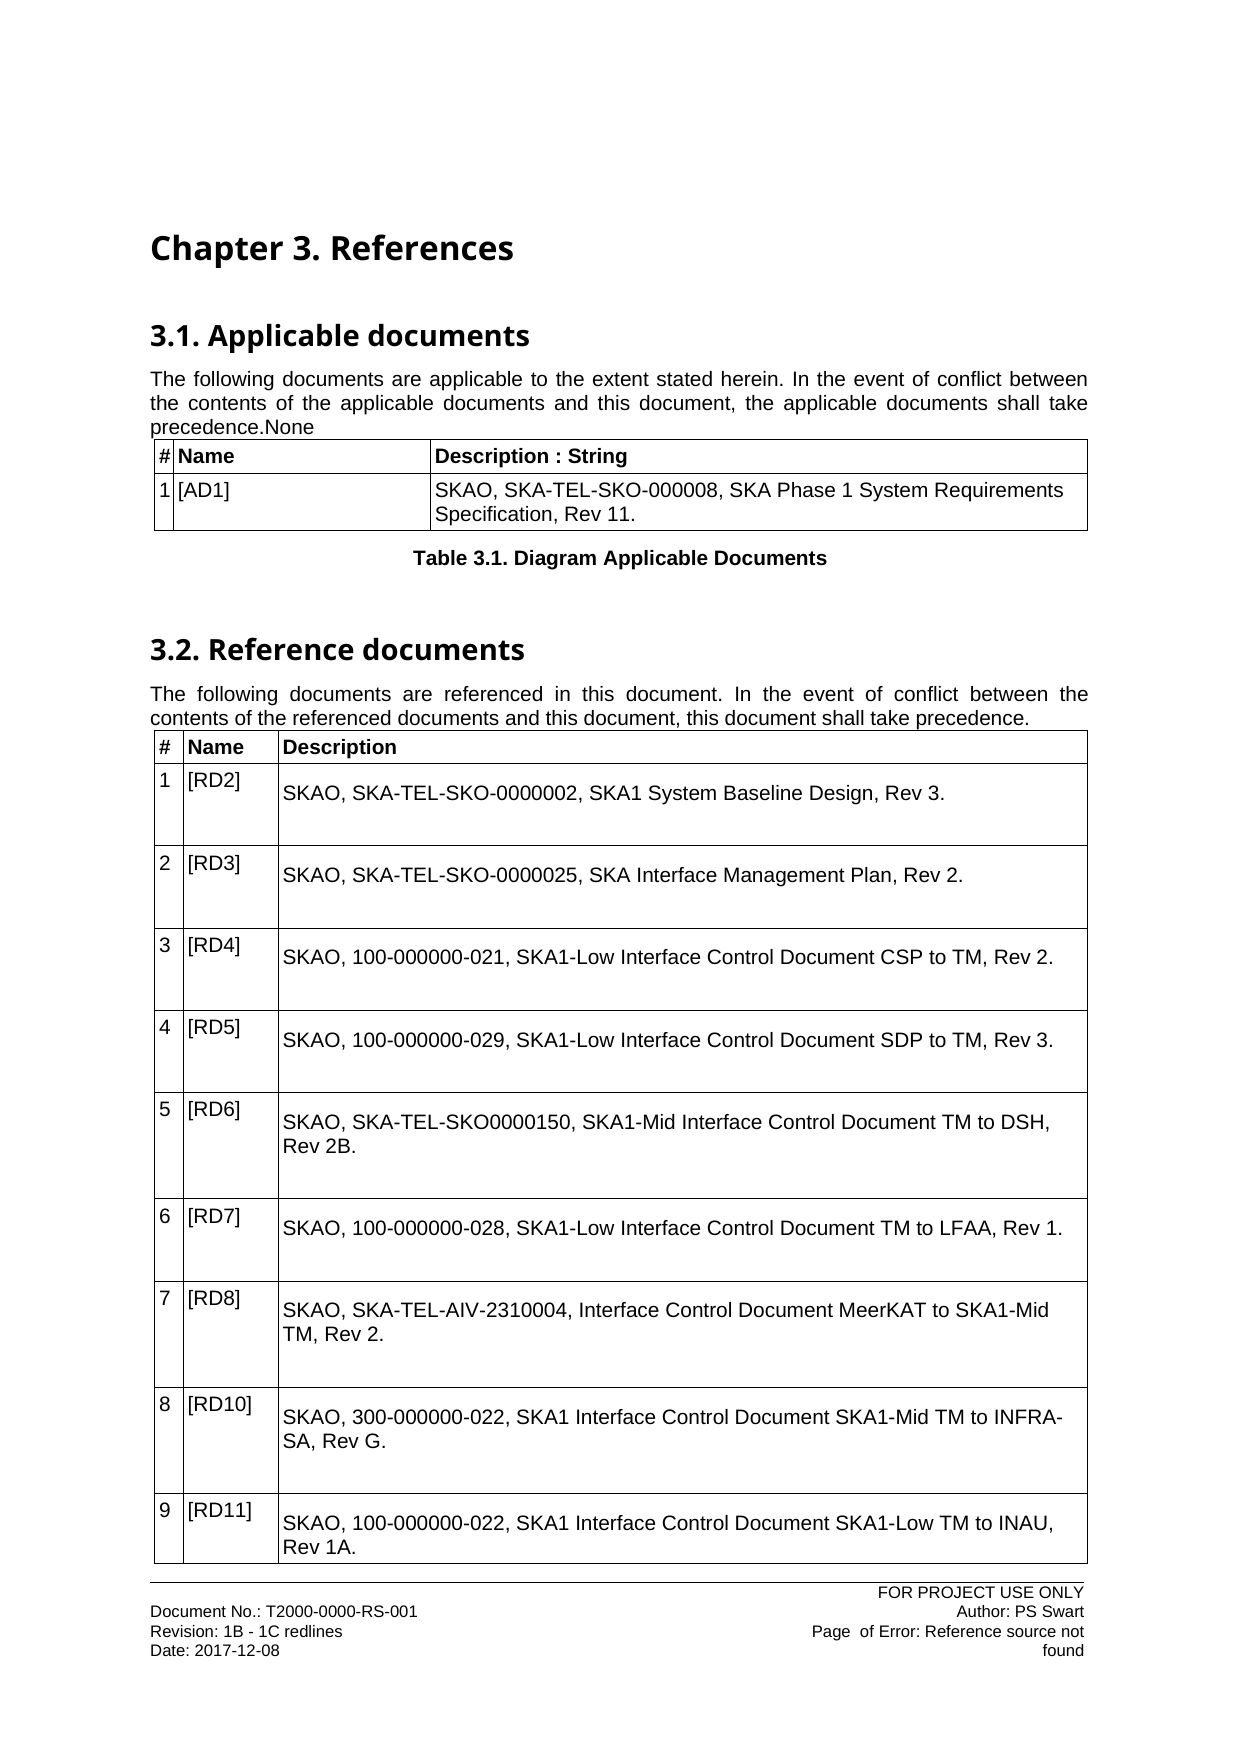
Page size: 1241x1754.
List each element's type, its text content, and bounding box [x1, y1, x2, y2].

table_cell SKAO, SKA-TEL-SKO0000150, SKA1-Mid Interface Control Document TM to DSH, Rev 2B. [279, 1093, 1087, 1198]
table_cell [RD10] [184, 1388, 278, 1493]
table_cell 4 [155, 1011, 183, 1092]
table_cell 5 [155, 1093, 183, 1198]
table_cell SKAO, 100-000000-029, SKA1-Low Interface Control Document SDP to TM, Rev 3. [279, 1011, 1087, 1092]
table_cell 2 [155, 846, 183, 927]
table_cell [RD6] [184, 1093, 278, 1198]
table_cell SKAO, 100-000000-028, SKA1-Low Interface Control Document TM to LFAA, Rev 1. [279, 1199, 1087, 1281]
table_cell [RD4] [184, 929, 278, 1010]
table_header Name [174, 440, 430, 472]
table_cell 6 [155, 1199, 183, 1281]
table_cell 1 [155, 764, 183, 845]
table_cell SKAO, SKA-TEL-AIV-2310004, Interface Control Document MeerKAT to SKA1-Mid TM, Rev 2. [279, 1282, 1087, 1387]
table_header Description : String [431, 440, 1087, 472]
table_cell SKAO, SKA-TEL-SKO-000008, SKA Phase 1 System Requirements Specification, Rev 11. [431, 474, 1087, 530]
text 3.1. Applicable documents [150, 315, 1090, 355]
table_cell 7 [155, 1282, 183, 1387]
table_cell [RD11] [184, 1494, 278, 1563]
text Table 3.1. Diagram Applicable Documents [150, 546, 1090, 570]
table_cell [AD1] [174, 474, 430, 530]
table_cell [RD3] [184, 846, 278, 927]
table_cell [RD8] [184, 1282, 278, 1387]
table_cell 8 [155, 1388, 183, 1493]
text The following documents are referenced in this document. In the event of conflict between the contents of the referenced documents and this document, this document shall take precedence. [150, 682, 1090, 729]
text 3.2. Reference documents [150, 629, 1090, 669]
table_cell [RD7] [184, 1199, 278, 1281]
table_header Name [184, 731, 278, 763]
table_cell 3 [155, 929, 183, 1010]
table_header # [155, 440, 173, 472]
text The following documents are applicable to the extent stated herein. In the event of conflict between the contents of the applicable documents and this document, the applicable documents shall take precedence.None [150, 367, 1090, 439]
table_cell SKAO, 100-000000-021, SKA1-Low Interface Control Document CSP to TM, Rev 2. [279, 929, 1087, 1010]
table_cell [RD5] [184, 1011, 278, 1092]
text Chapter 3. References [150, 225, 1090, 270]
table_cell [279, 1494, 1087, 1563]
table_cell SKAO, SKA-TEL-SKO-0000002, SKA1 System Baseline Design, Rev 3. [279, 764, 1087, 845]
table_cell SKAO, 300-000000-022, SKA1 Interface Control Document SKA1-Mid TM to INFRA-SA, Rev G. [279, 1388, 1087, 1493]
table_cell [RD2] [184, 764, 278, 845]
table_header # [155, 731, 183, 763]
table_cell 9 [155, 1494, 183, 1563]
table_header Description [279, 731, 1087, 763]
table_cell SKAO, SKA-TEL-SKO-0000025, SKA Interface Management Plan, Rev 2. [279, 846, 1087, 927]
table_cell 1 [155, 474, 173, 530]
